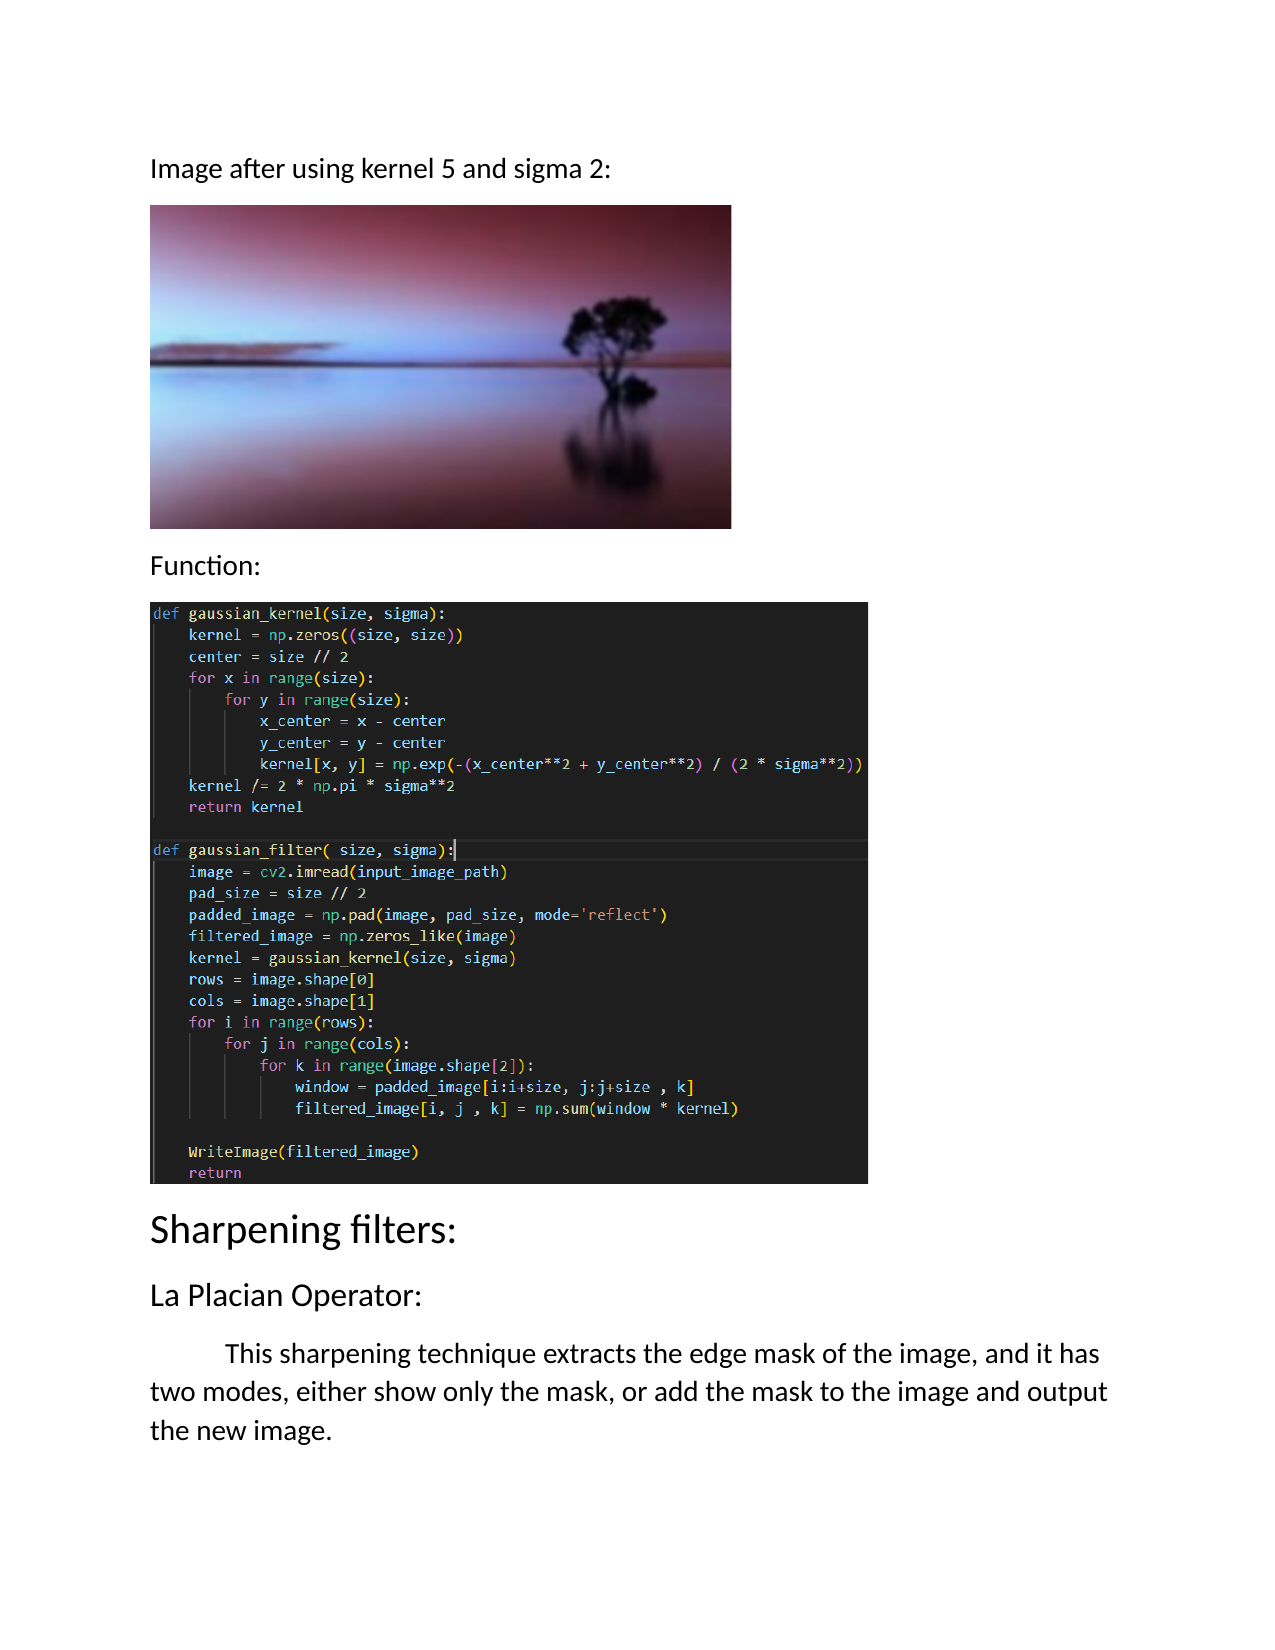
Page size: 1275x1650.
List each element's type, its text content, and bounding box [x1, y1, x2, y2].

picture [150, 205, 732, 529]
text Function: [150, 547, 1125, 583]
text La Placian Operator: [150, 1274, 1125, 1315]
text Image after using kernel 5 and sigma 2: [150, 150, 1125, 186]
text Sharpening filters: [150, 1203, 1125, 1253]
text This sharpening technique extracts the edge mask of the image, and it has two modes, either show only the mask, or add the mask to the image and output the new image. [150, 1335, 1125, 1447]
picture [150, 602, 869, 1184]
